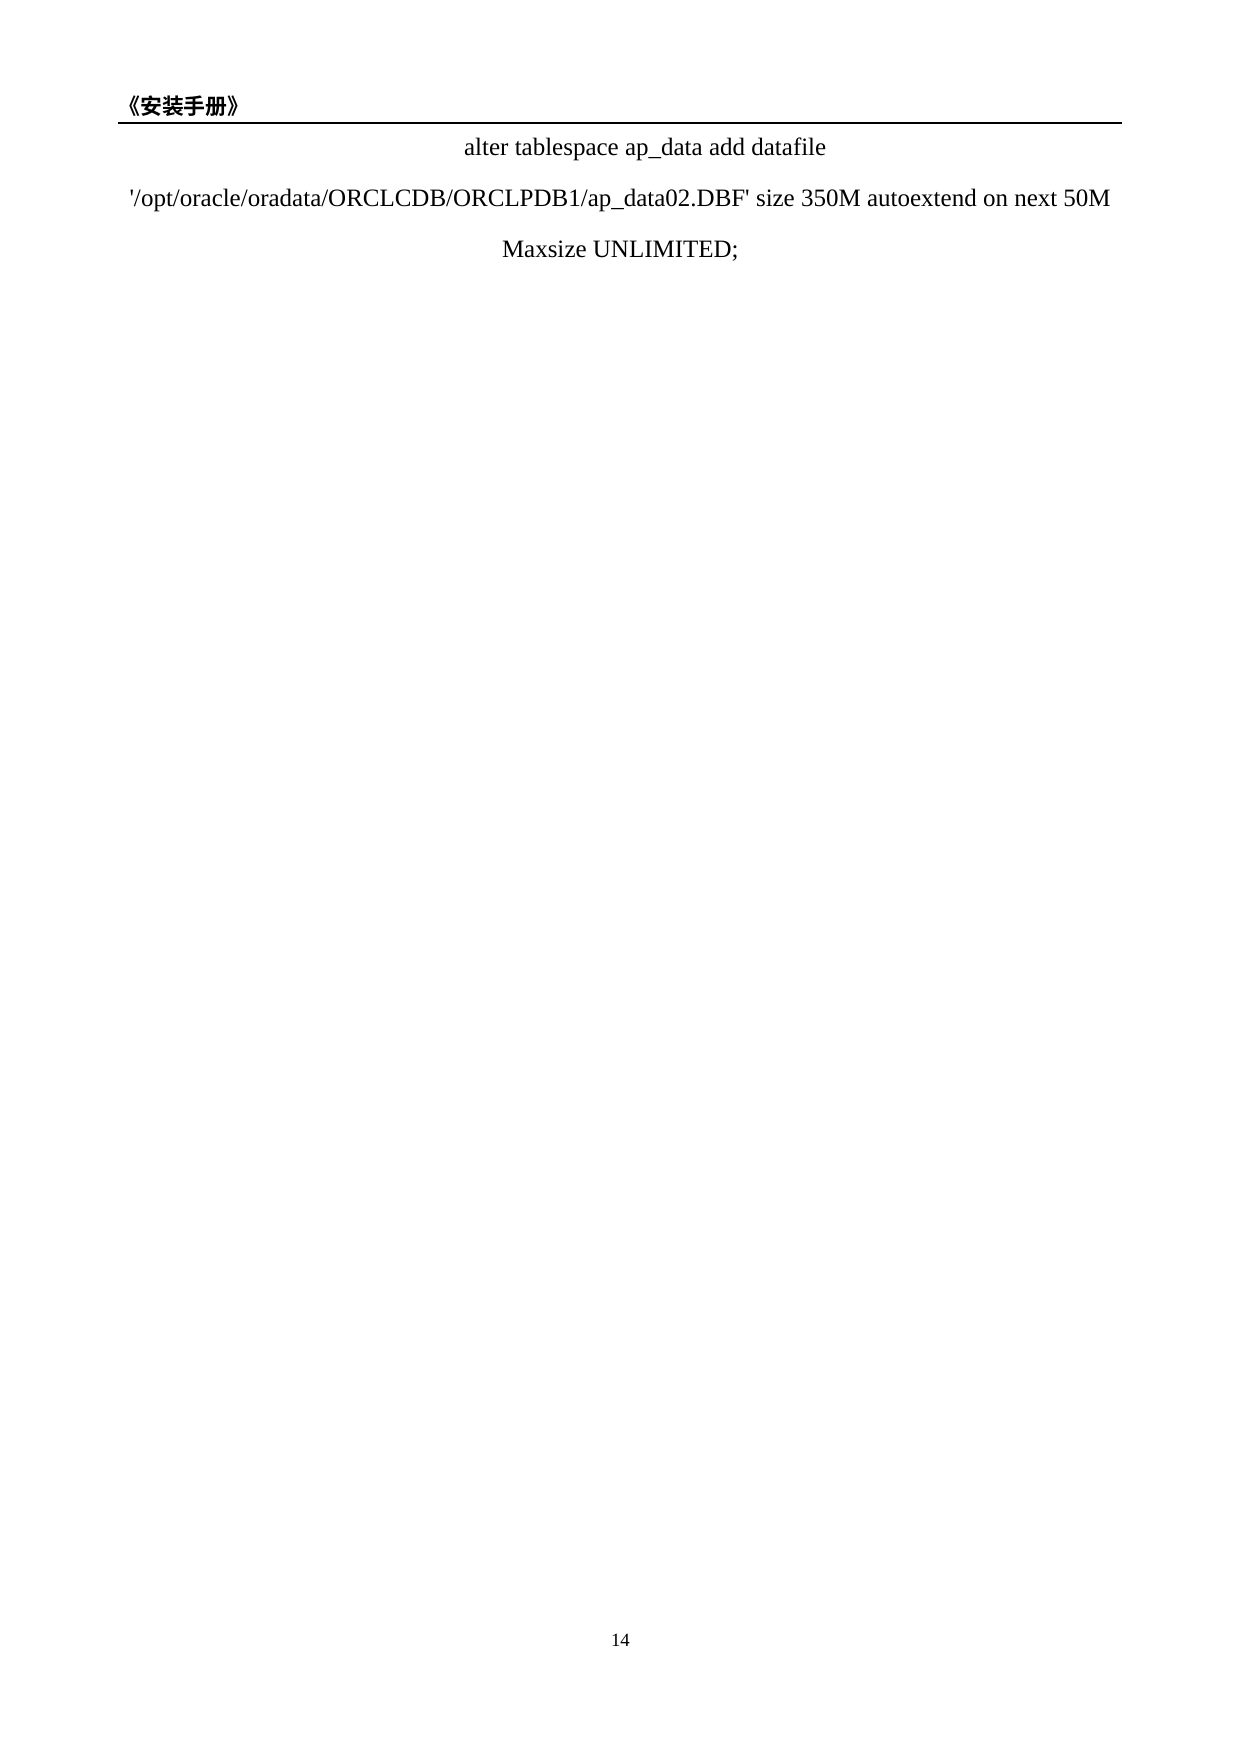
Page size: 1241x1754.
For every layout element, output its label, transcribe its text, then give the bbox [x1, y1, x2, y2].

text alter tablespace ap_data add datafile '/opt/oracle/oradata/ORCLCDB/ORCLPDB1/ap_data02.DBF' size 350M autoextend on next 50M Maxsize UNLIMITED; [118, 129, 1122, 265]
